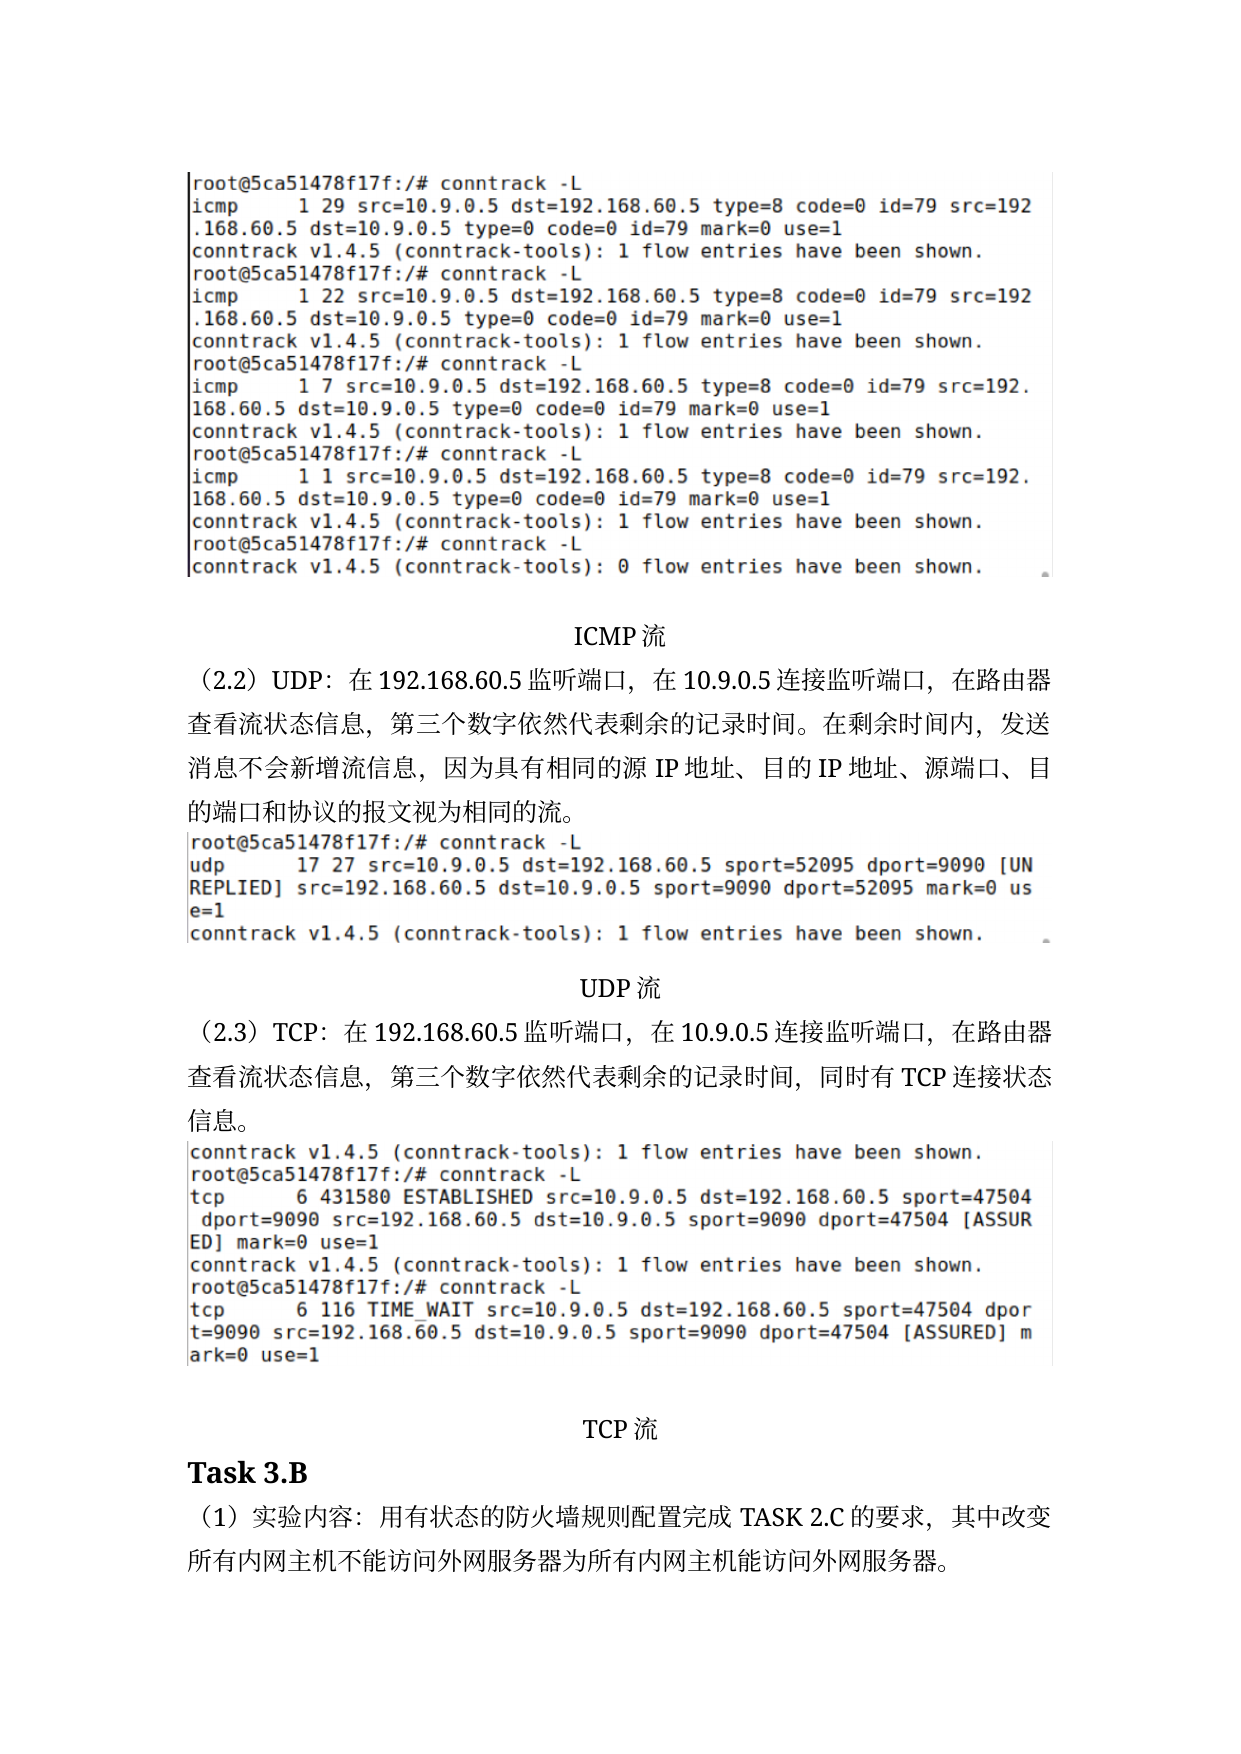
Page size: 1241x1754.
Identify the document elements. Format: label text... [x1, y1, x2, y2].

text （2.3）TCP：在192.168.60.5监听端口，在10.9.0.5连接监听端口，在路由器查看流状态信息，第三个数字依然代表剩余的记录时间，同时有TCP连接状态信息。 [187, 1009, 1053, 1141]
text （2.2）UDP：在192.168.60.5监听端口，在10.9.0.5连接监听端口，在路由器查看流状态信息，第三个数字依然代表剩余的记录时间。在剩余时间内，发送消息不会新增流信息，因为具有相同的源IP地址、目的IP地址、源端口、目的端口和协议的报文视为相同的流。 [187, 657, 1053, 832]
text （1）实验内容：用有状态的防火墙规则配置完成TASK 2.C的要求，其中改变所有内网主机不能访问外网服务器为所有内网主机能访问外网服务器。 [187, 1494, 1053, 1582]
text Task 3.B [187, 1450, 1053, 1494]
picture [187, 1141, 1053, 1366]
text UDP流 [187, 965, 1053, 1009]
text TCP流 [187, 1406, 1053, 1450]
picture [187, 832, 1053, 943]
text ICMP流 [187, 613, 1053, 657]
picture [187, 172, 1053, 577]
